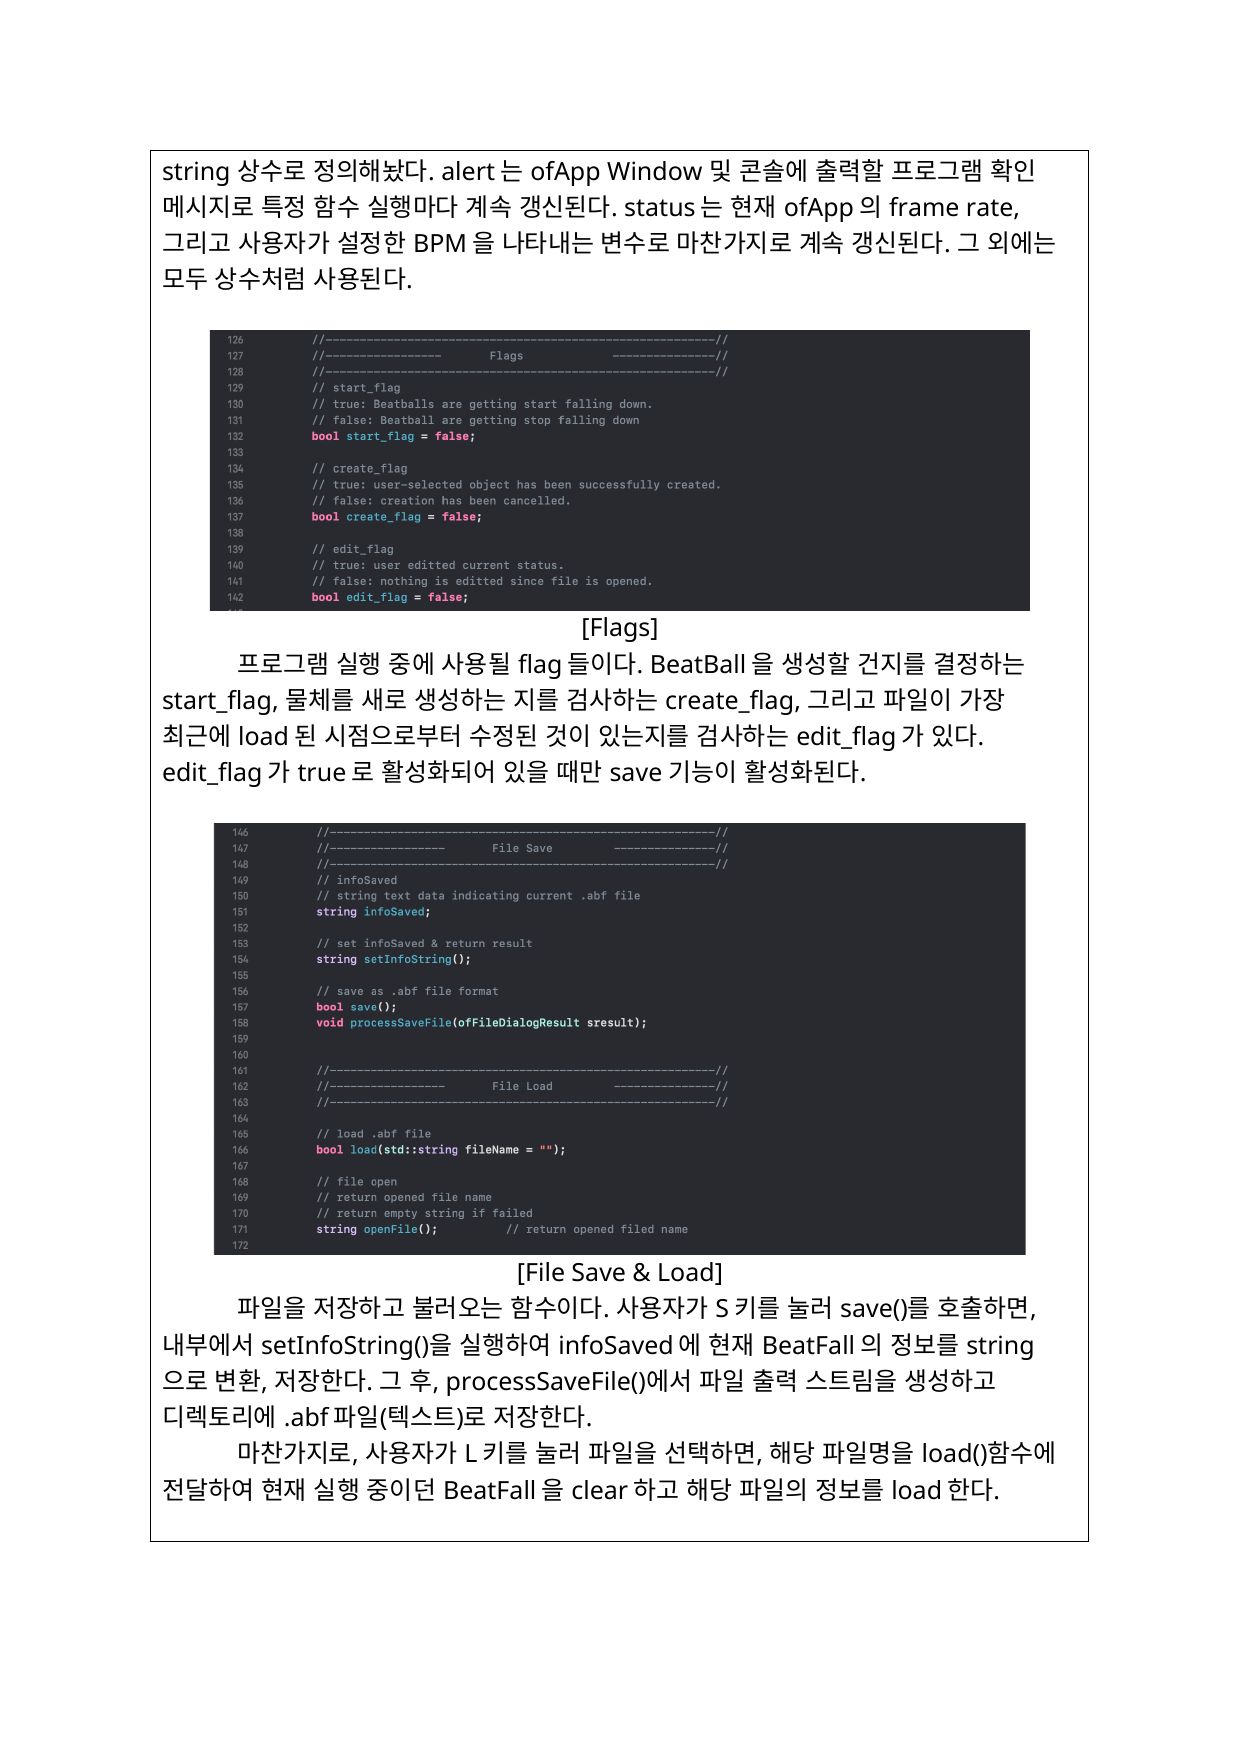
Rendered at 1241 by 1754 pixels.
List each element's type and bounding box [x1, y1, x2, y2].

picture [209, 330, 1030, 611]
picture [213, 823, 1026, 1255]
table_header [151, 151, 1088, 1541]
